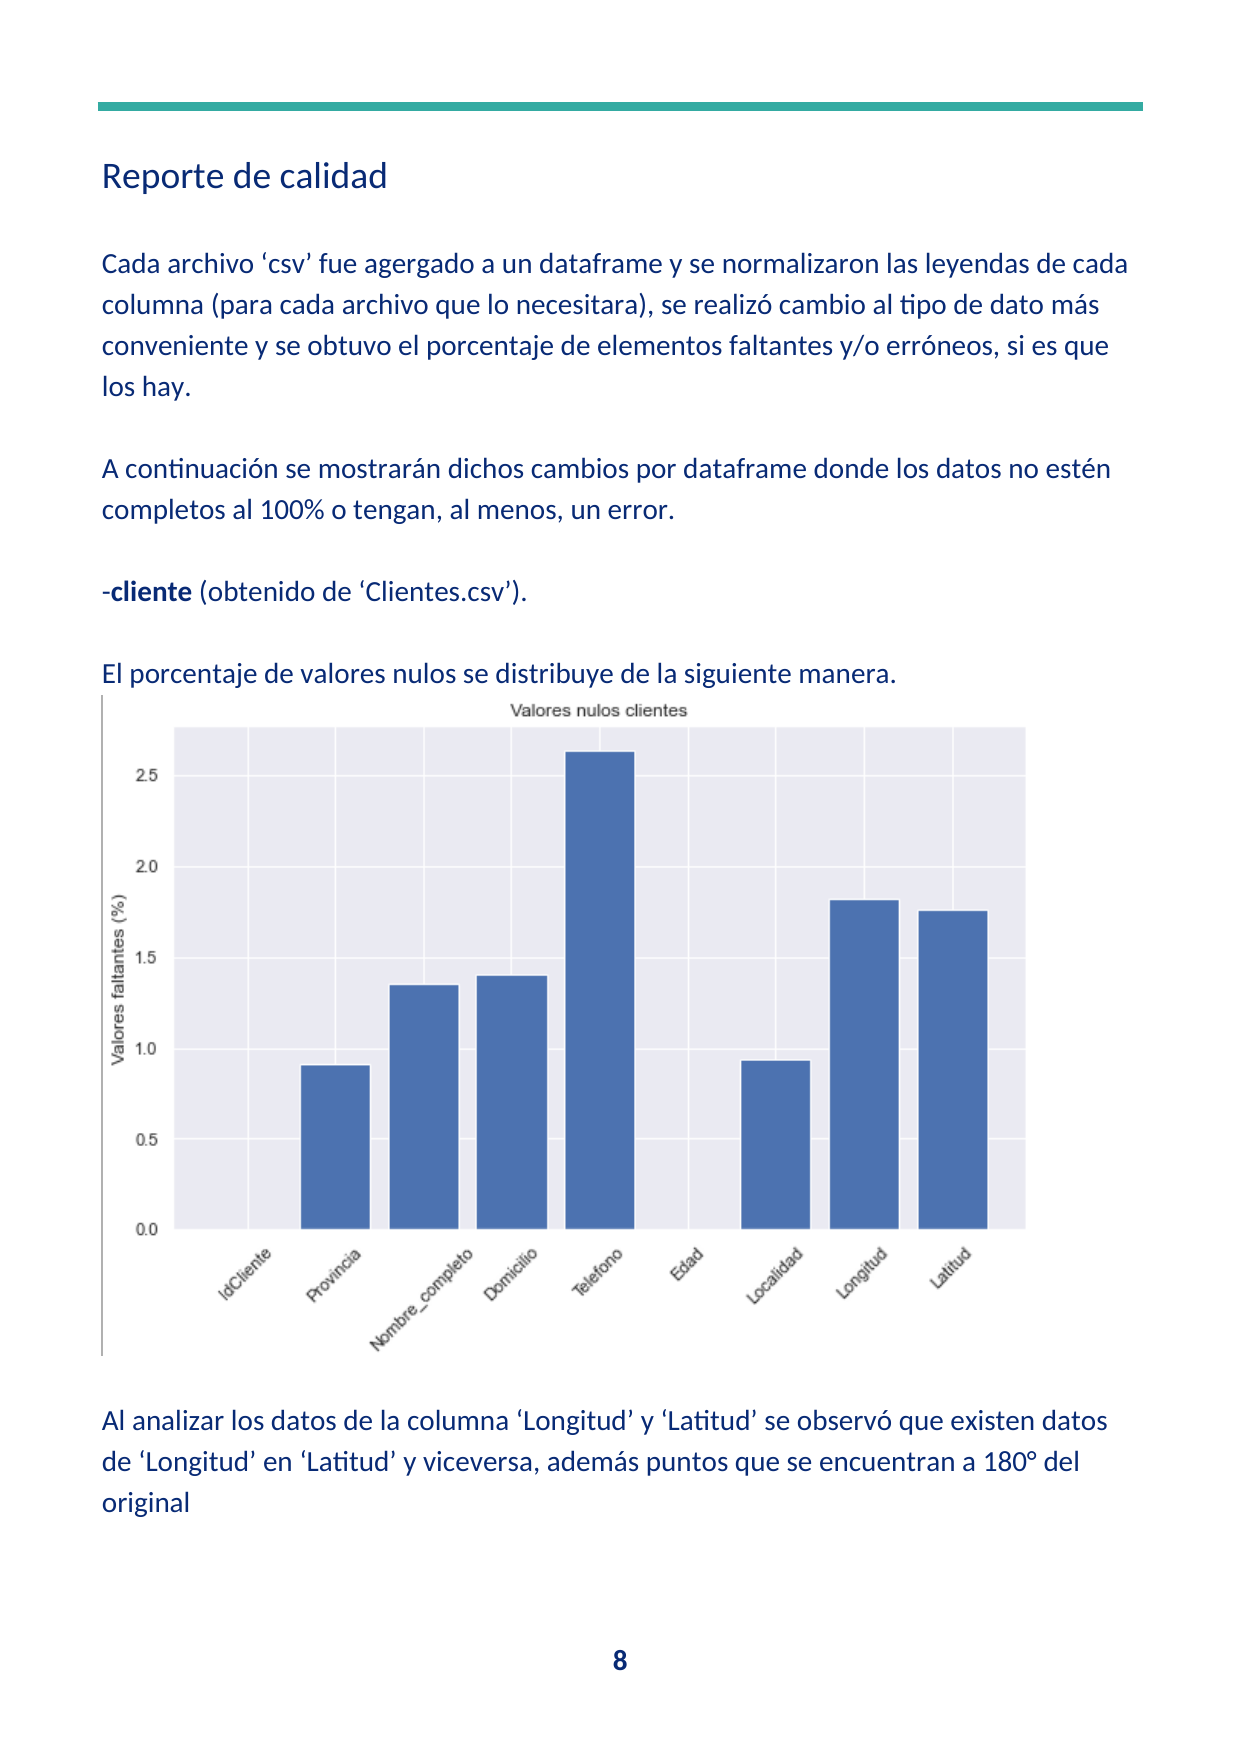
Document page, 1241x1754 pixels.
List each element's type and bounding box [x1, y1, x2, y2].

table_cell [102, 152, 1143, 1566]
picture [101, 695, 1032, 1356]
